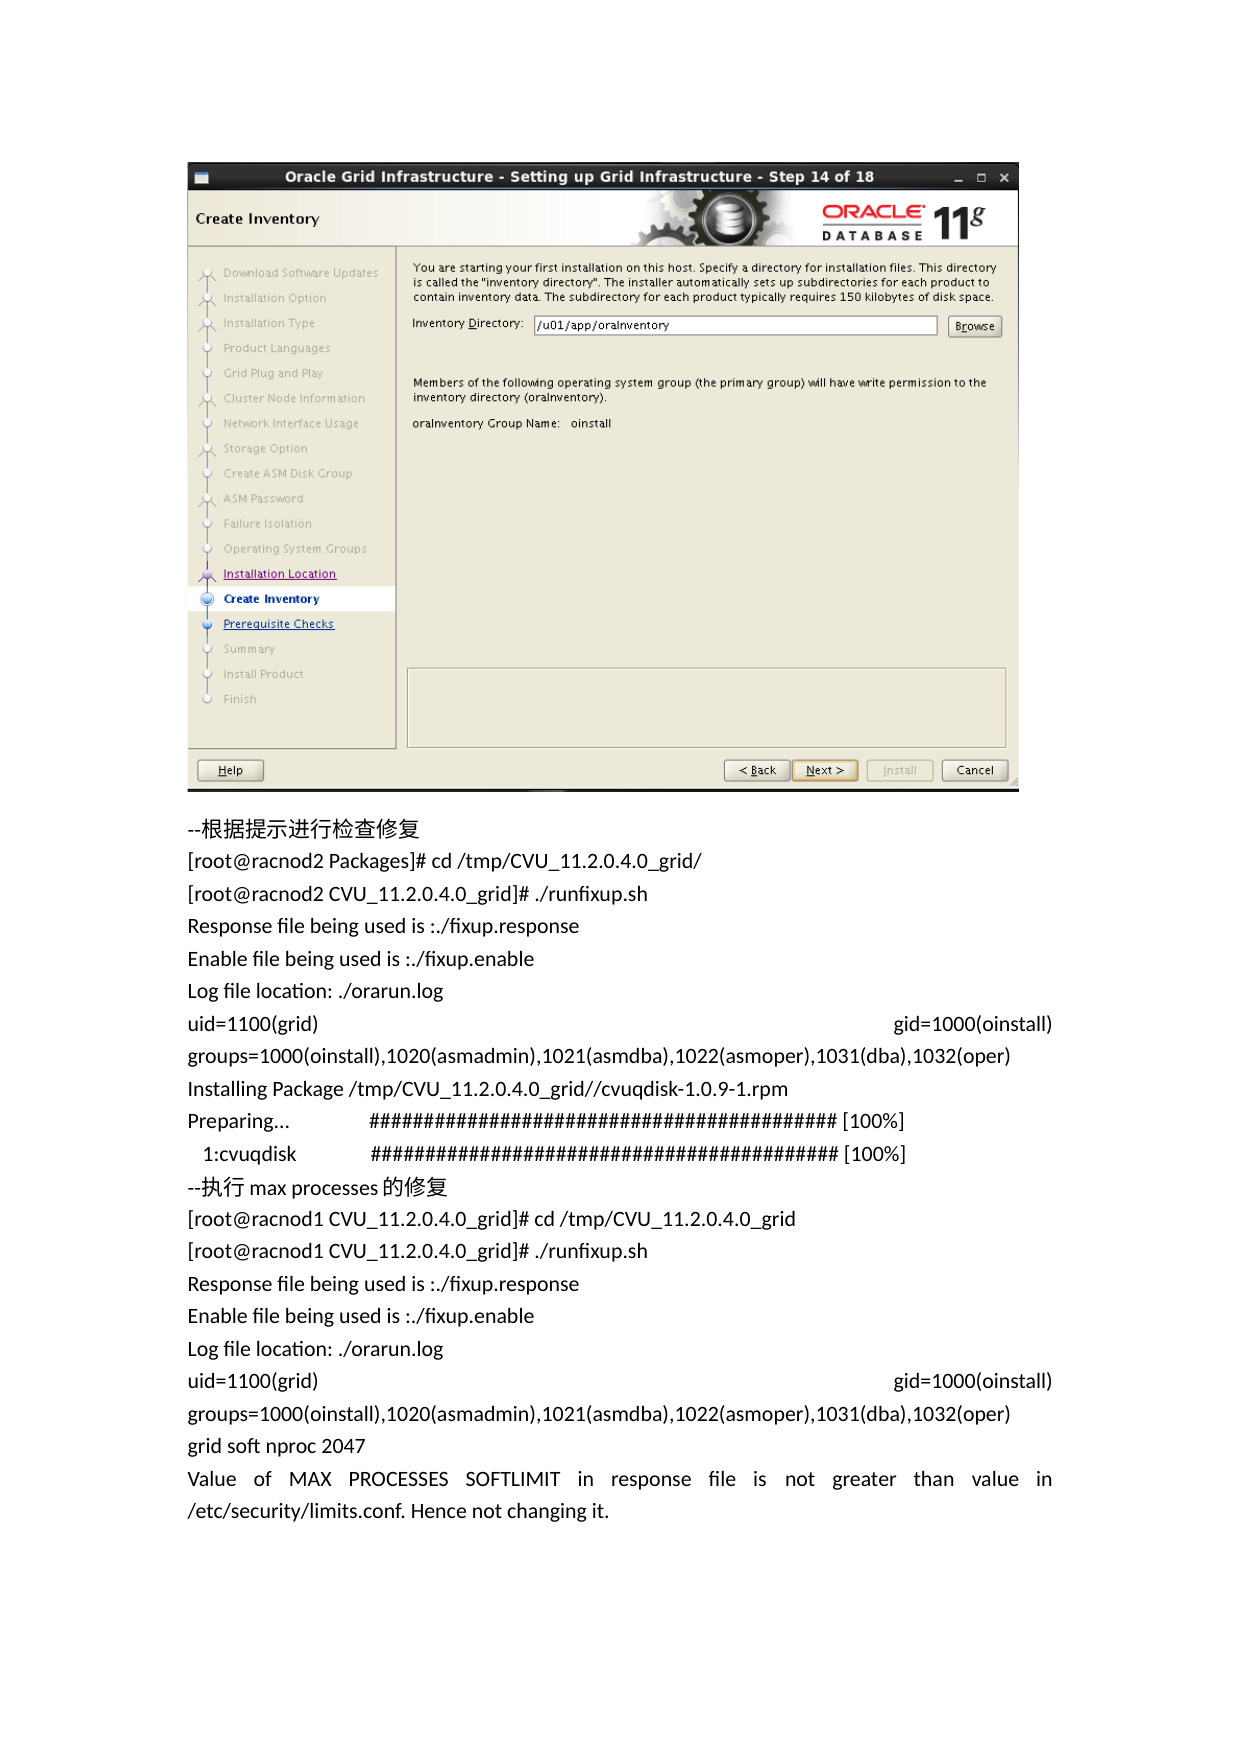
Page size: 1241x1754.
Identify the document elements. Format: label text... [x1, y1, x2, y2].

text [root@racnod2 Packages]# cd /tmp/CVU_11.2.0.4.0_grid/ [187, 844, 1053, 877]
text 1:cvuqdisk ########################################### [100%] [187, 1137, 1053, 1169]
text Log file location: ./orarun.log [187, 1332, 1053, 1364]
text Installing Package /tmp/CVU_11.2.0.4.0_grid//cvuqdisk-1.0.9-1.rpm [187, 1072, 1053, 1104]
text --根据提示进行检查修复 [187, 812, 1053, 844]
text Response file being used is :./fixup.response [187, 909, 1053, 942]
text Log file location: ./orarun.log [187, 974, 1053, 1007]
text --执行max processes的修复 [187, 1169, 1053, 1202]
text [root@racnod1 CVU_11.2.0.4.0_grid]# cd /tmp/CVU_11.2.0.4.0_grid [187, 1202, 1053, 1234]
text Preparing... ########################################### [100%] [187, 1104, 1053, 1137]
text Enable file being used is :./fixup.enable [187, 942, 1053, 974]
text Value of MAX PROCESSES SOFTLIMIT in response file is not greater than value in /etc/security/limits.conf. Hence not changing it. [187, 1462, 1053, 1527]
text Response file being used is :./fixup.response [187, 1267, 1053, 1299]
picture [187, 162, 1019, 792]
text uid=1100(grid) gid=1000(oinstall) groups=1000(oinstall),1020(asmadmin),1021(asmdba),1022(asmoper),1031(dba),1032(oper) [187, 1007, 1053, 1072]
text uid=1100(grid) gid=1000(oinstall) groups=1000(oinstall),1020(asmadmin),1021(asmdba),1022(asmoper),1031(dba),1032(oper) [187, 1364, 1053, 1429]
text [root@racnod2 CVU_11.2.0.4.0_grid]# ./runfixup.sh [187, 877, 1053, 909]
text Enable file being used is :./fixup.enable [187, 1299, 1053, 1332]
text grid soft nproc 2047 [187, 1429, 1053, 1462]
text [root@racnod1 CVU_11.2.0.4.0_grid]# ./runfixup.sh [187, 1234, 1053, 1267]
